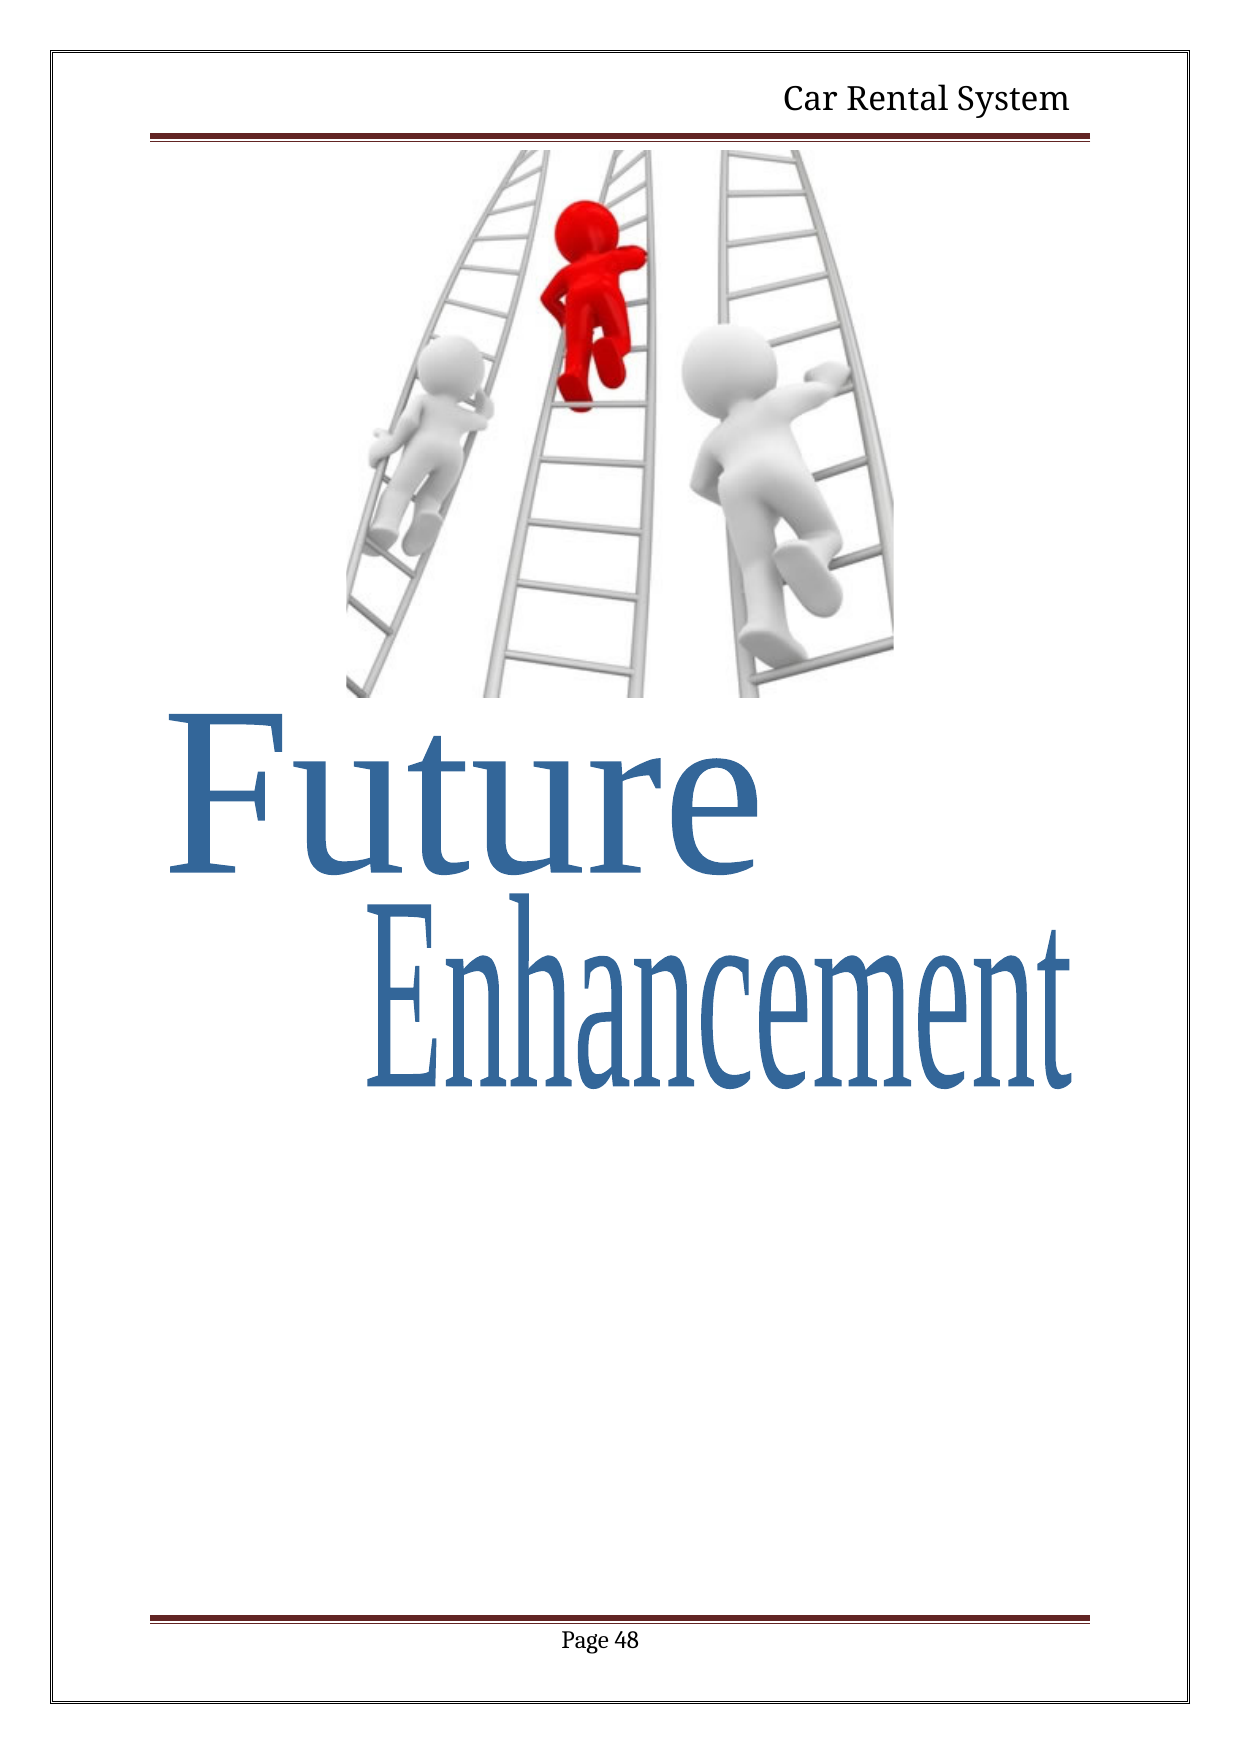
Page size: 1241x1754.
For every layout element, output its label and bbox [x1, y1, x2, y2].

picture [346, 150, 894, 698]
